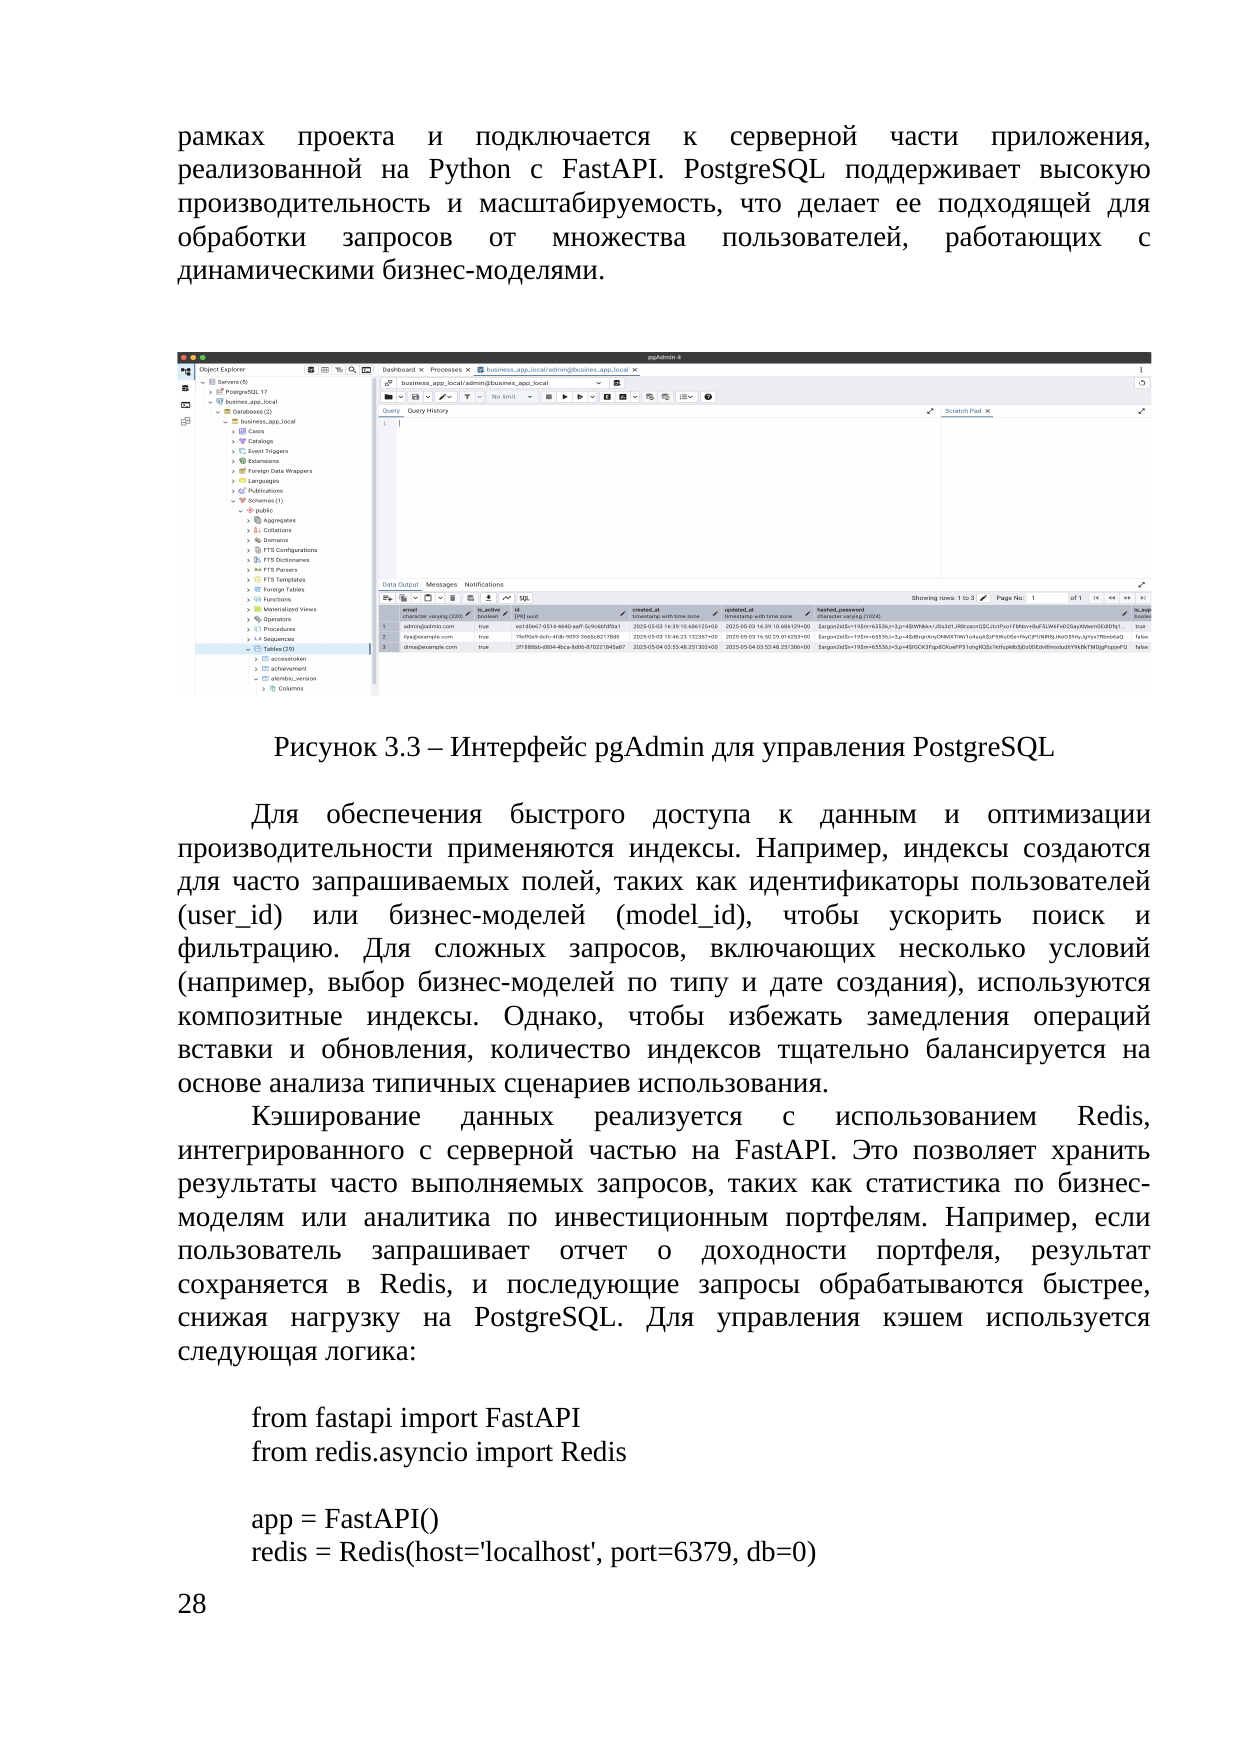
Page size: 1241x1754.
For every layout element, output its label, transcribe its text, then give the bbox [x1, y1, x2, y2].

text redis = Redis(host='localhost', port=6379, db=0) [177, 1534, 1152, 1568]
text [177, 118, 1152, 286]
picture [177, 352, 1152, 696]
text from fastapi import FastAPI [177, 1400, 1152, 1434]
text Кэширование данных реализуется с использованием Redis, интегрированного с серверной частью на FastAPI. Это позволяет хранить результаты часто выполняемых запросов, таких как статистика по бизнес-моделям или аналитика по инвестиционным портфелям. Например, если пользователь запрашивает отчет о доходности портфеля, результат сохраняется в Redis, и последующие запросы обрабатываются быстрее, снижая нагрузку на PostgreSQL. Для управления кэшем используется следующая логика: [177, 1098, 1152, 1367]
text app = FastAPI() [177, 1501, 1152, 1534]
text Рисунок 3.3 – Интерфейс pgAdmin для управления PostgreSQL [177, 729, 1152, 763]
text from redis.asyncio import Redis [177, 1434, 1152, 1467]
text Для обеспечения быстрого доступа к данным и оптимизации производительности применяются индексы. Например, индексы создаются для часто запрашиваемых полей, таких как идентификаторы пользователей (user_id) или бизнес-моделей (model_id), чтобы ускорить поиск и фильтрацию. Для сложных запросов, включающих несколько условий (например, выбор бизнес-моделей по типу и дате создания), используются композитные индексы. Однако, чтобы избежать замедления операций вставки и обновления, количество индексов тщательно балансируется на основе анализа типичных сценариев использования. [177, 796, 1152, 1098]
